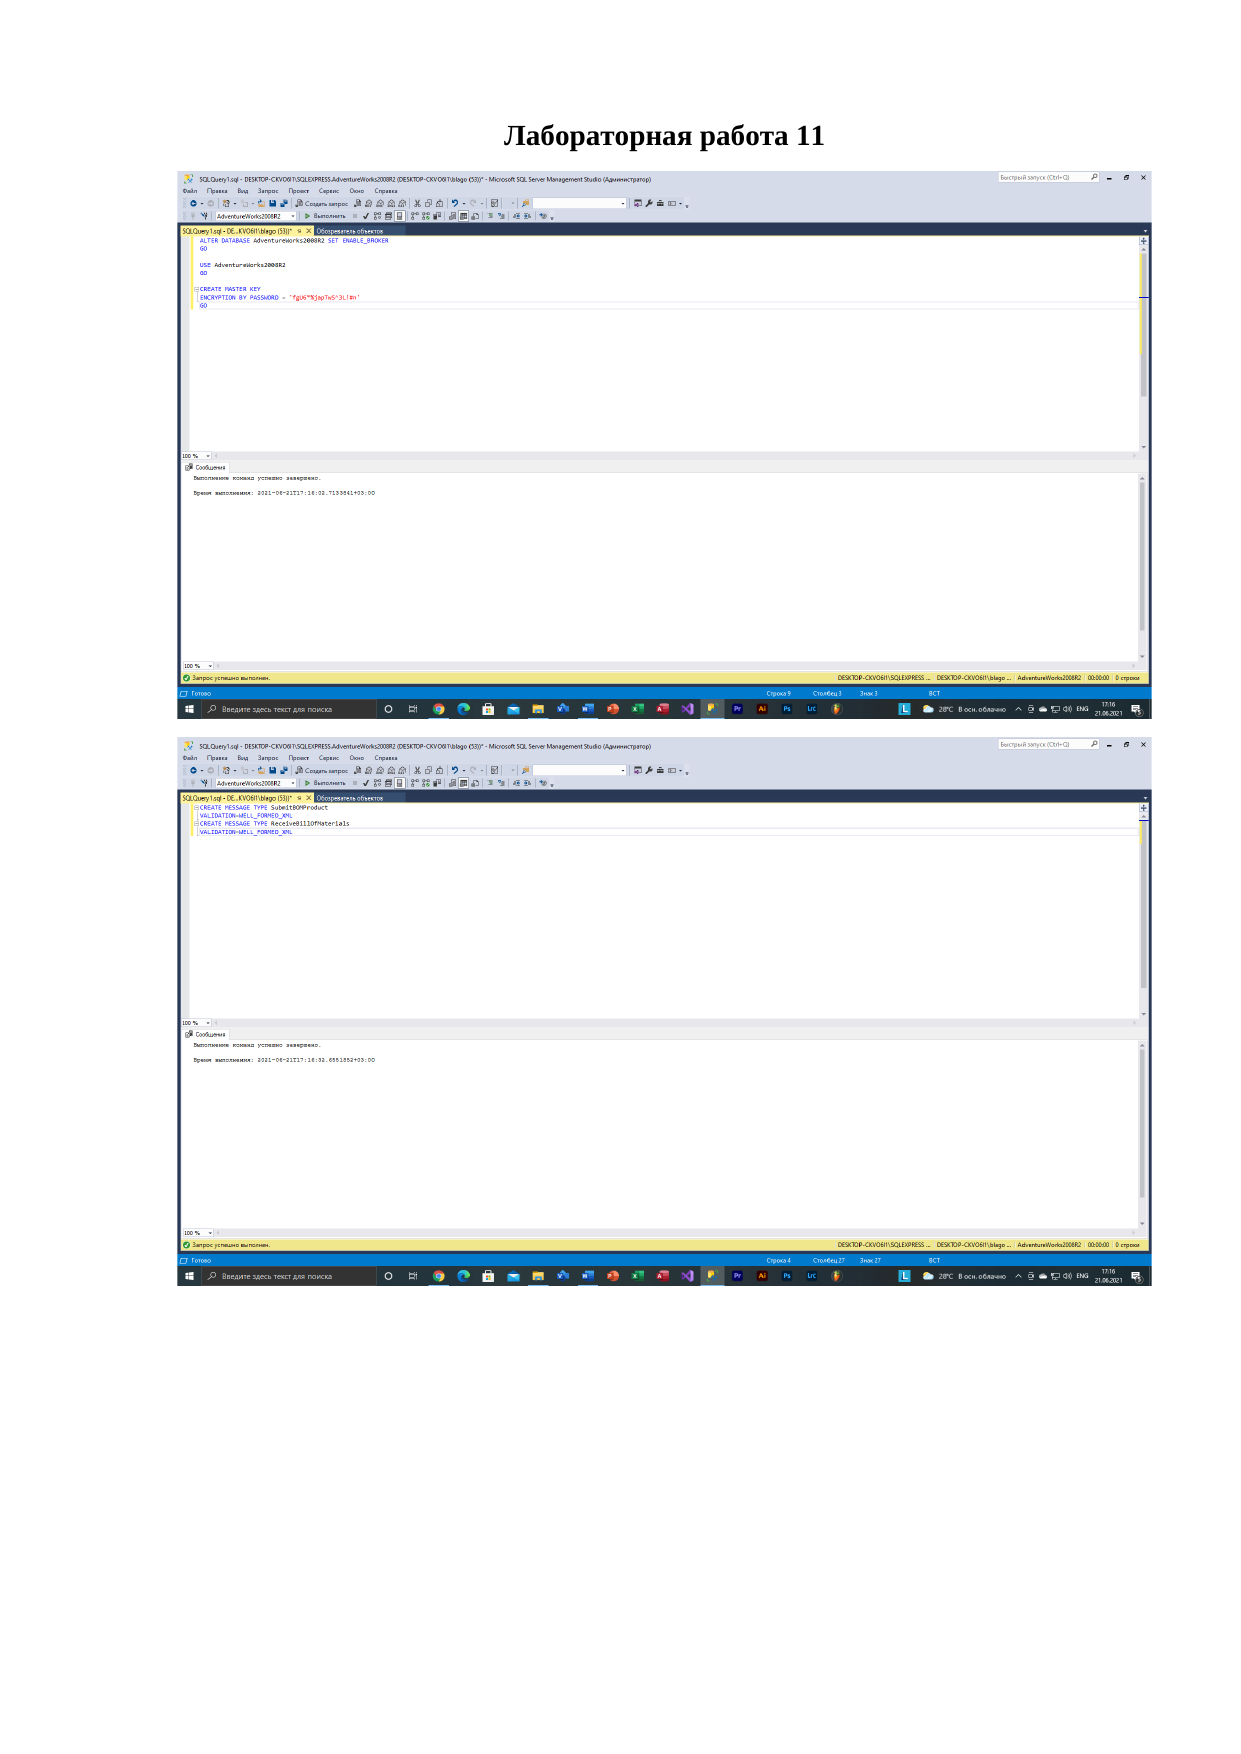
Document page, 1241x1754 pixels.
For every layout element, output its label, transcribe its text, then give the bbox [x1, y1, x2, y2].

text Лабораторная работа 11 [177, 118, 1152, 152]
picture [177, 171, 1152, 719]
picture [177, 737, 1152, 1286]
